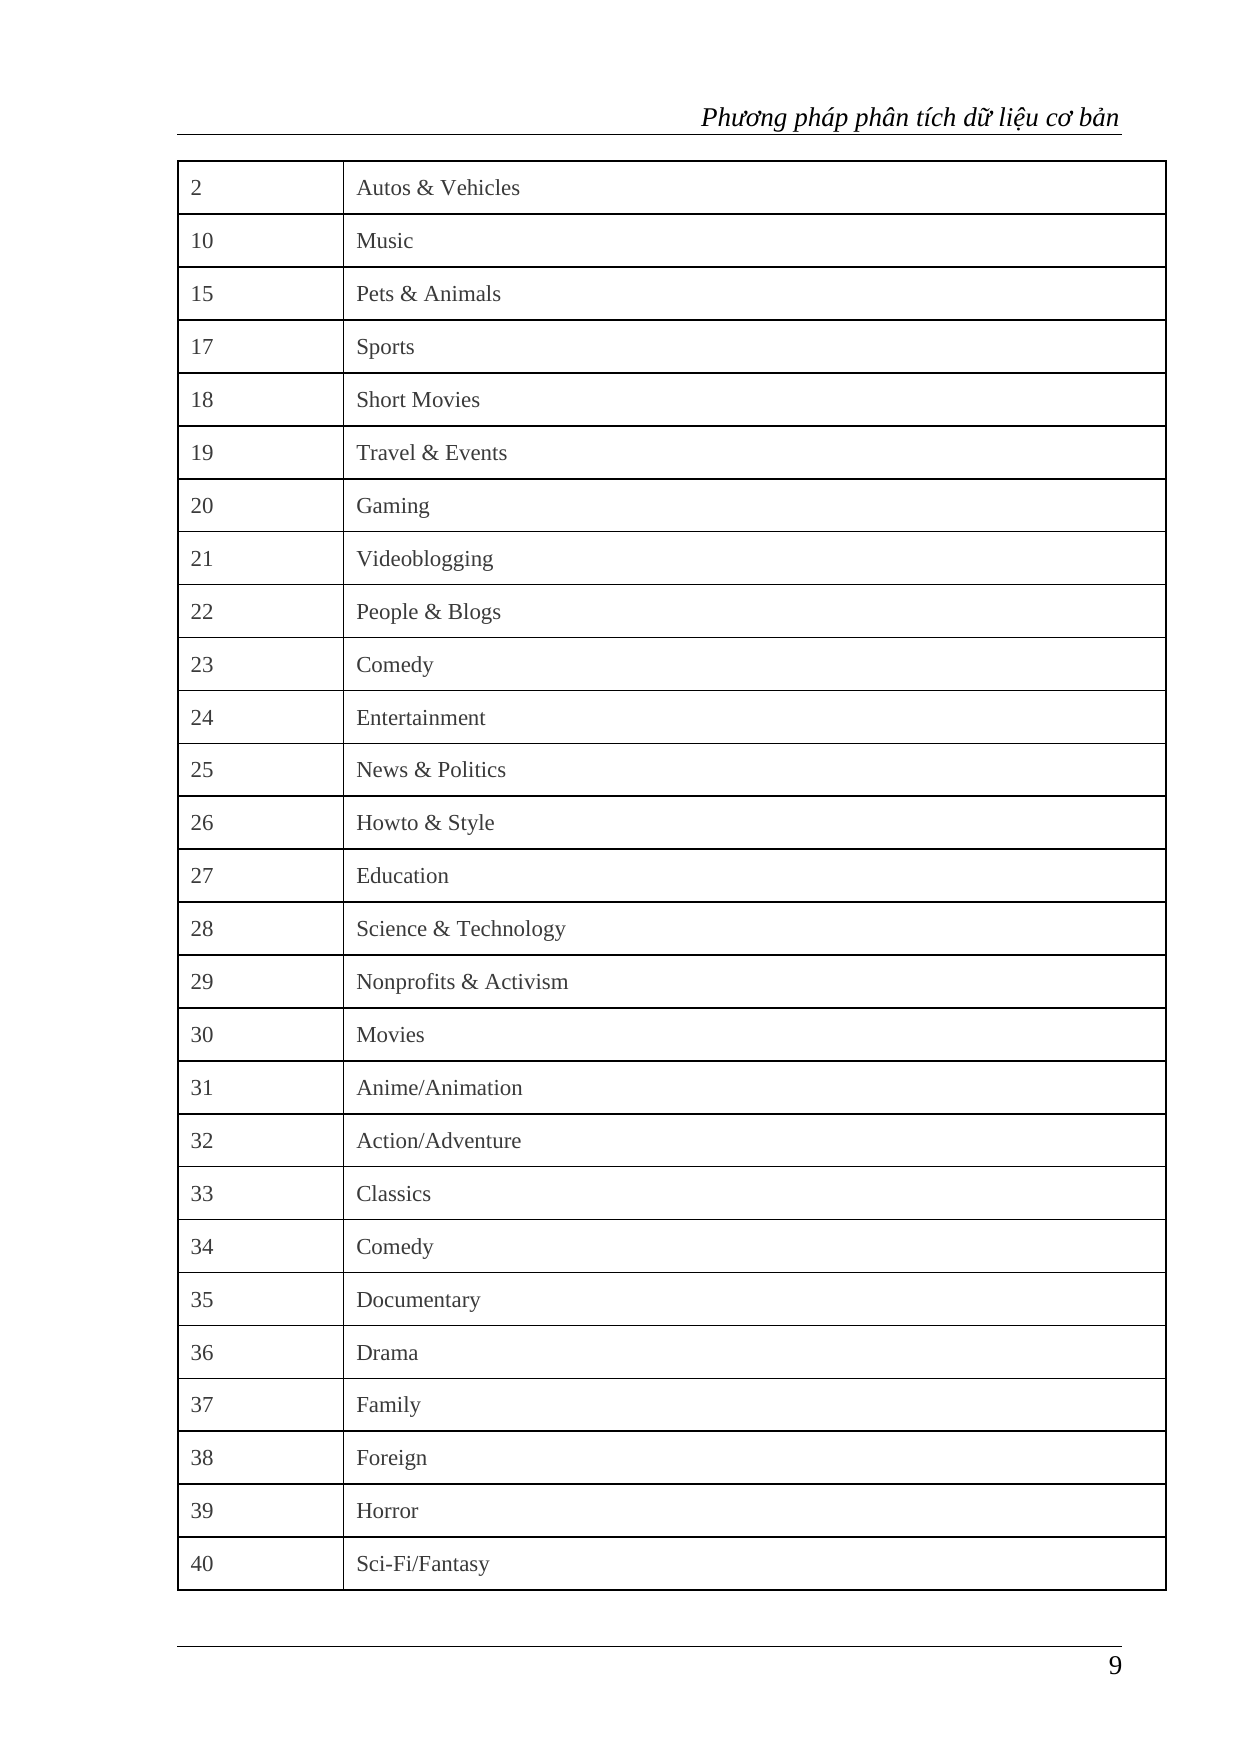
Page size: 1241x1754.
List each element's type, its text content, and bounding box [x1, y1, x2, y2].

table_cell Action/Adventure [344, 1115, 1165, 1166]
table_cell Science & Technology [344, 903, 1165, 954]
table_cell 29 [179, 956, 343, 1007]
table_cell 2 [179, 162, 343, 213]
table_cell 24 [179, 691, 343, 742]
table_cell 27 [179, 850, 343, 901]
table_cell Documentary [344, 1273, 1165, 1324]
table_cell 37 [179, 1379, 343, 1430]
table_cell Sports [344, 321, 1165, 372]
table_cell 34 [179, 1220, 343, 1272]
table_cell 18 [179, 374, 343, 425]
table_cell 38 [179, 1432, 343, 1483]
table_cell 20 [179, 480, 343, 531]
table_cell Foreign [344, 1432, 1165, 1483]
table_cell 36 [179, 1326, 343, 1377]
table_cell 26 [179, 797, 343, 848]
table_cell Entertainment [344, 691, 1165, 742]
table_cell 19 [179, 427, 343, 478]
table_cell Videoblogging [344, 532, 1165, 584]
table_cell Travel & Events [344, 427, 1165, 478]
table_cell 32 [179, 1115, 343, 1166]
table_cell Howto & Style [344, 797, 1165, 848]
table_cell Sci-Fi/Fantasy [344, 1538, 1165, 1589]
table_cell Comedy [344, 638, 1165, 689]
table_cell 33 [179, 1167, 343, 1219]
table_cell Gaming [344, 480, 1165, 531]
table_cell 25 [179, 744, 343, 795]
table_cell 40 [179, 1538, 343, 1589]
table_cell 22 [179, 585, 343, 637]
table_cell 39 [179, 1485, 343, 1536]
table_cell 21 [179, 532, 343, 584]
table_cell Short Movies [344, 374, 1165, 425]
table_cell 31 [179, 1062, 343, 1113]
table_cell People & Blogs [344, 585, 1165, 637]
table_cell Anime/Animation [344, 1062, 1165, 1113]
table_cell Horror [344, 1485, 1165, 1536]
table_cell Drama [344, 1326, 1165, 1377]
table_cell Classics [344, 1167, 1165, 1219]
table_cell 23 [179, 638, 343, 689]
table_cell Pets & Animals [344, 268, 1165, 319]
table_cell News & Politics [344, 744, 1165, 795]
table_cell 10 [179, 215, 343, 266]
table_cell Movies [344, 1009, 1165, 1060]
table_cell 30 [179, 1009, 343, 1060]
table_cell 15 [179, 268, 343, 319]
table_cell Nonprofits & Activism [344, 956, 1165, 1007]
table_cell Comedy [344, 1220, 1165, 1272]
table_cell 35 [179, 1273, 343, 1324]
table_cell Education [344, 850, 1165, 901]
table_cell 28 [179, 903, 343, 954]
table_cell 17 [179, 321, 343, 372]
table_cell Autos & Vehicles [344, 162, 1165, 213]
table_cell Family [344, 1379, 1165, 1430]
table_cell Music [344, 215, 1165, 266]
